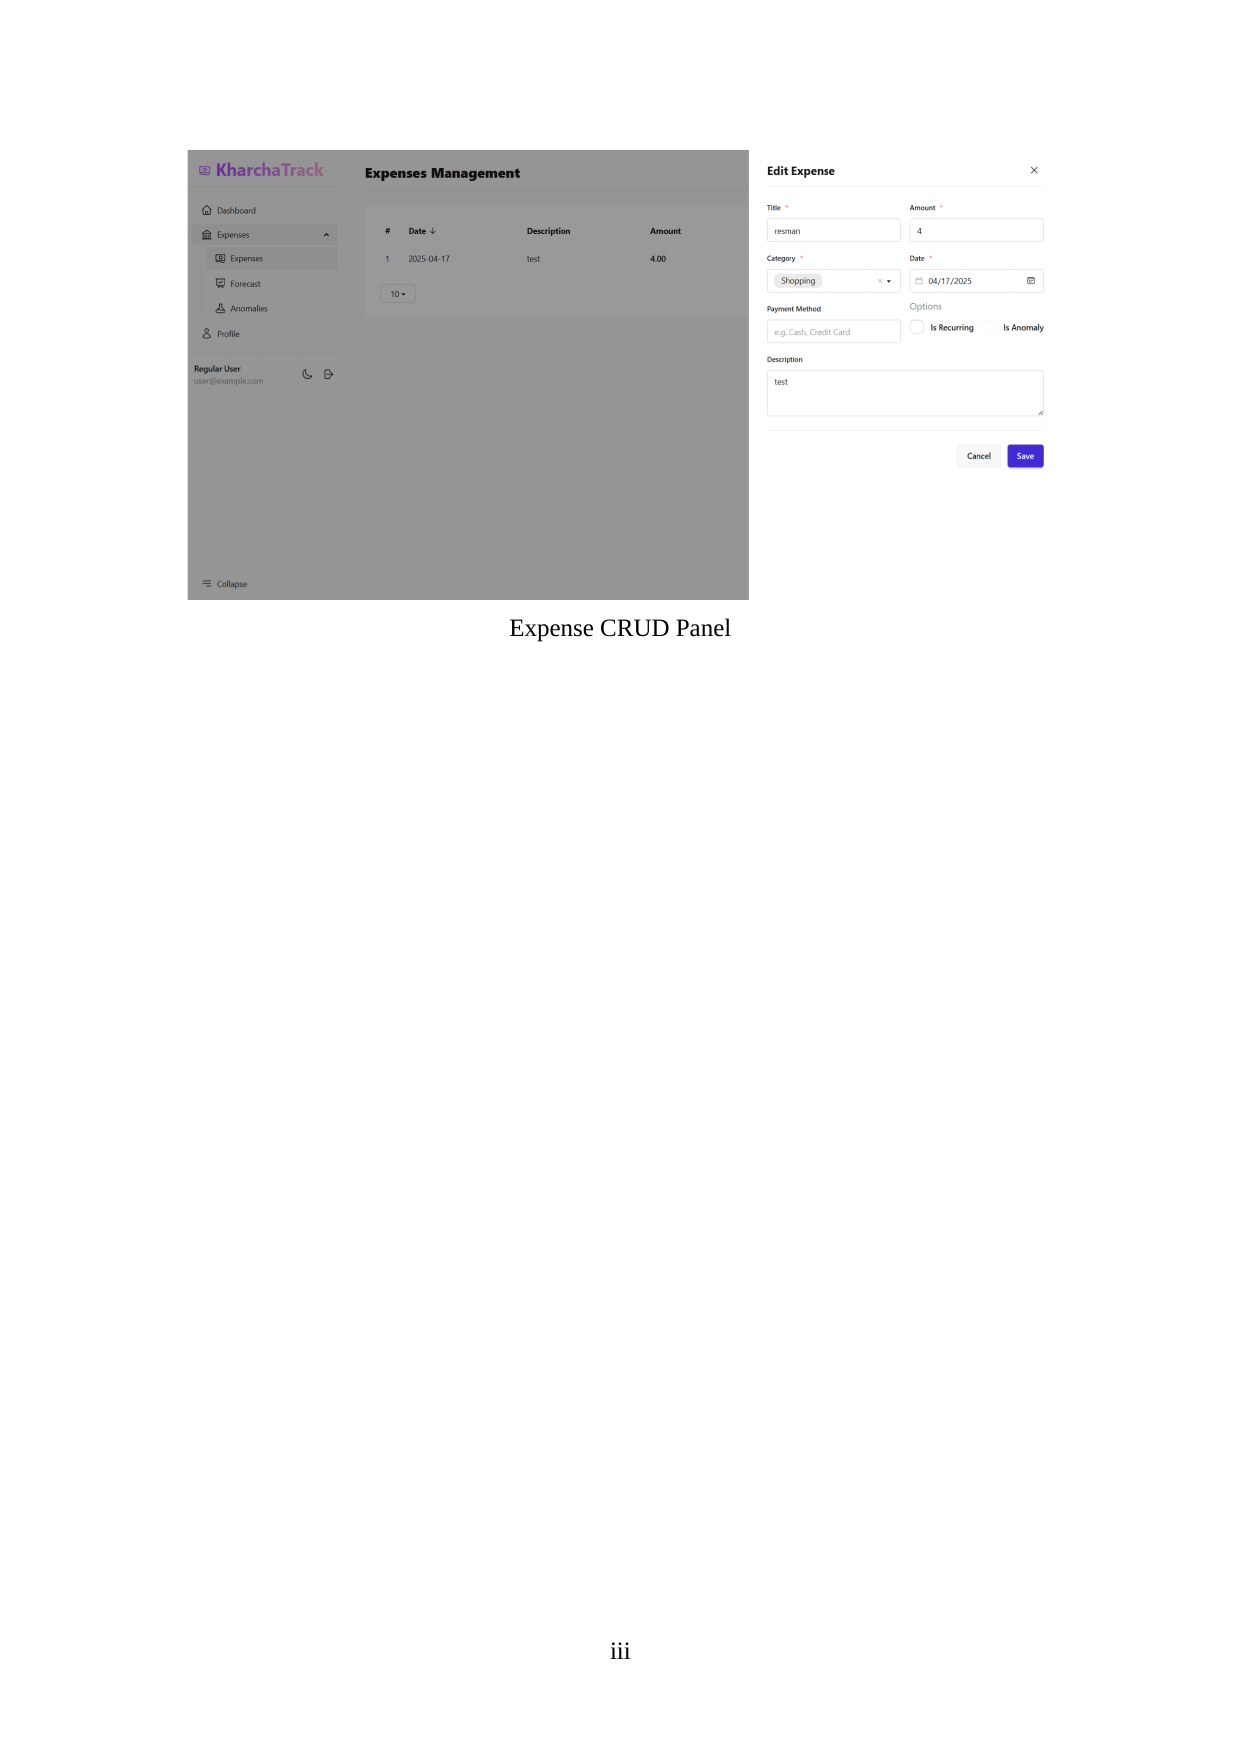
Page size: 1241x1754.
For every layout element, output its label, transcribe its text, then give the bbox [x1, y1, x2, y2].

text Expense CRUD Panel [187, 613, 1053, 642]
picture [187, 150, 1053, 600]
